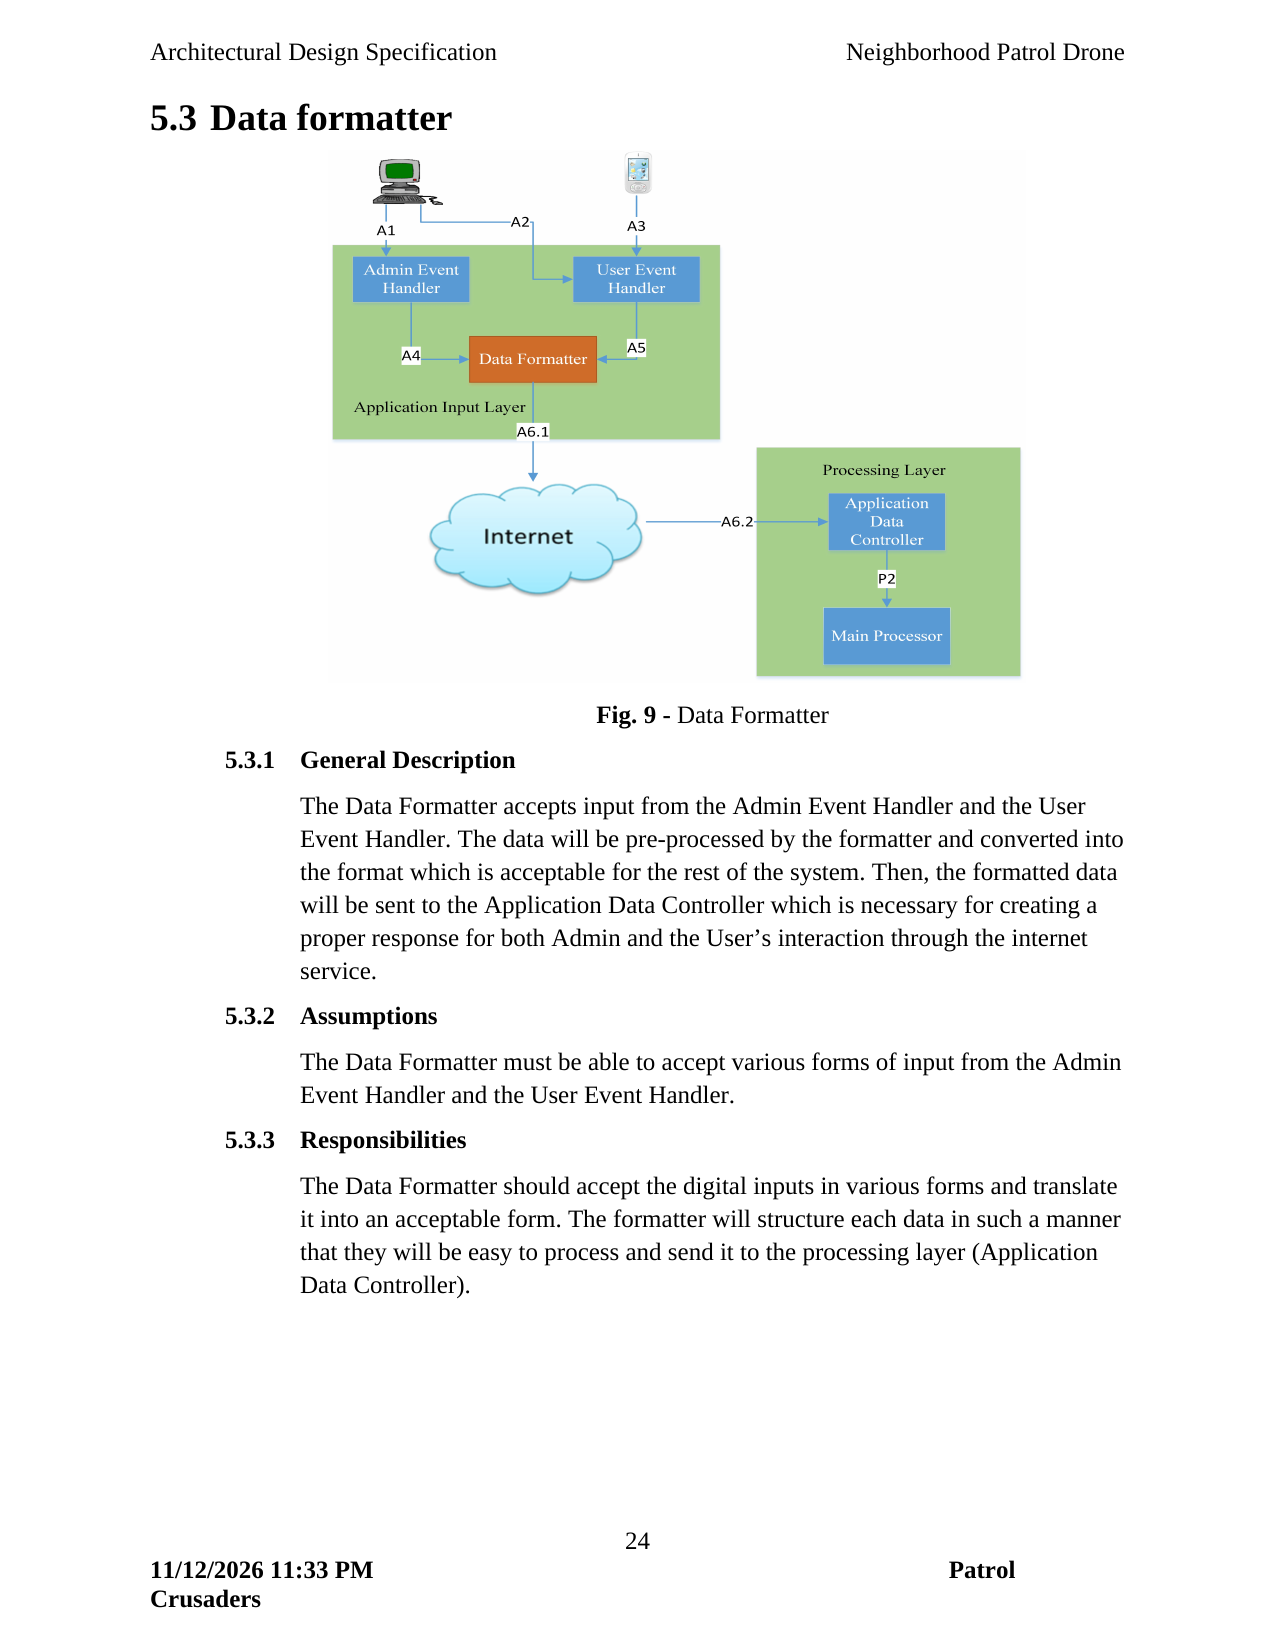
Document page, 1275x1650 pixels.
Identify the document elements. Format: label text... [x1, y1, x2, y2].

text The Data Formatter should accept the digital inputs in various forms and translate it into an acceptable form. The formatter will structure each data in such a manner that they will be easy to process and send it to the processing layer (Application Data Controller). [300, 1171, 1125, 1299]
subtitle Responsibilities [225, 1126, 1125, 1154]
subtitle Assumptions [225, 1001, 1125, 1030]
text The Data Formatter must be able to accept various forms of input from the Admin Event Handler and the User Event Handler. [300, 1047, 1125, 1109]
subtitle General Description [225, 745, 1125, 774]
subtitle Data formatter [150, 95, 1125, 138]
text The Data Formatter accepts input from the Admin Event Handler and the User Event Handler. The data will be pre-processed by the formatter and converted into the format which is acceptable for the rest of the system. Then, the formatted data will be sent to the Application Data Controller which is necessary for creating a proper response for both Admin and the User’s interaction through the internet service. [300, 791, 1125, 985]
picture [328, 150, 1026, 683]
